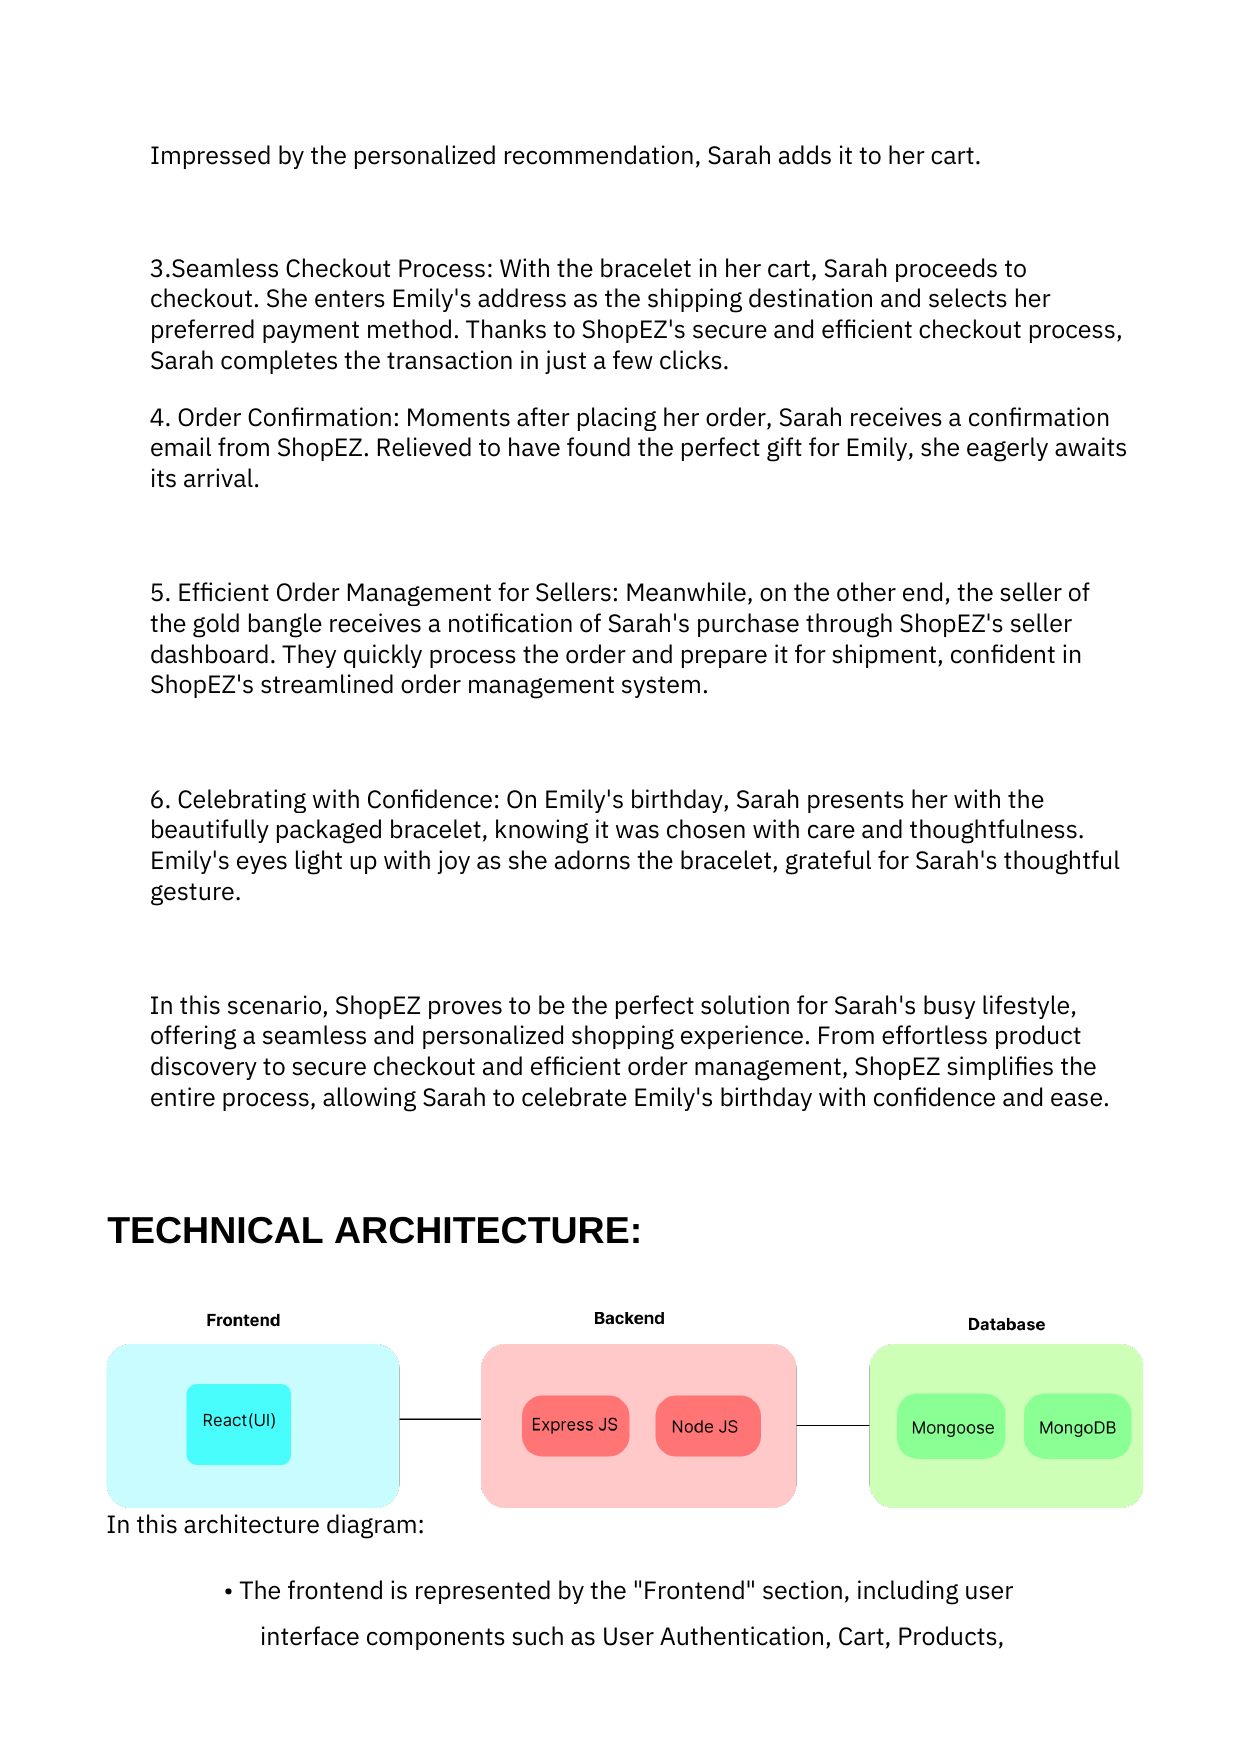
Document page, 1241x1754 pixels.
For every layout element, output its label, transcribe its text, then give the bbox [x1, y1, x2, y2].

text 6. Celebrating with Confidence: On Emily's birthday, Sarah presents her with the beautifully packaged bracelet, knowing it was chosen with care and thoughtfulness. Emily's eyes light up with joy as she adorns the bracelet, grateful for Sarah's thoughtful gesture. [149, 783, 1131, 907]
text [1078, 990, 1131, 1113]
text 5. Efficient Order Management for Sellers: Meanwhile, on the other end, the seller of the gold bangle receives a notification of Sarah's purchase through ShopEZ's seller dashboard. They quickly process the order and prepare it for shipment, confident in ShopEZ's streamlined order management system. [709, 577, 1131, 701]
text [149, 139, 1131, 170]
text 3.Seamless Checkout Process: With the bracelet in her cart, Sarah proceeds to checkout. She enters Emily's address as the shipping destination and selects her preferred payment method. Thanks to ShopEZ's secure and efficient checkout process, Sarah completes the transaction in just a few clicks. [730, 253, 1131, 377]
picture [106, 1312, 1144, 1508]
text 4. Order Confirmation: Moments after placing her order, Sarah receives a confirmation email from ShopEZ. Relieved to have found the perfect gift for Emily, she eagerly awaits its arrival. [260, 402, 1131, 494]
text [223, 1574, 1051, 1653]
text In this architecture diagram: [106, 1508, 1143, 1540]
subtitle TECHNICAL ARCHITECTURE: [107, 1209, 1143, 1252]
